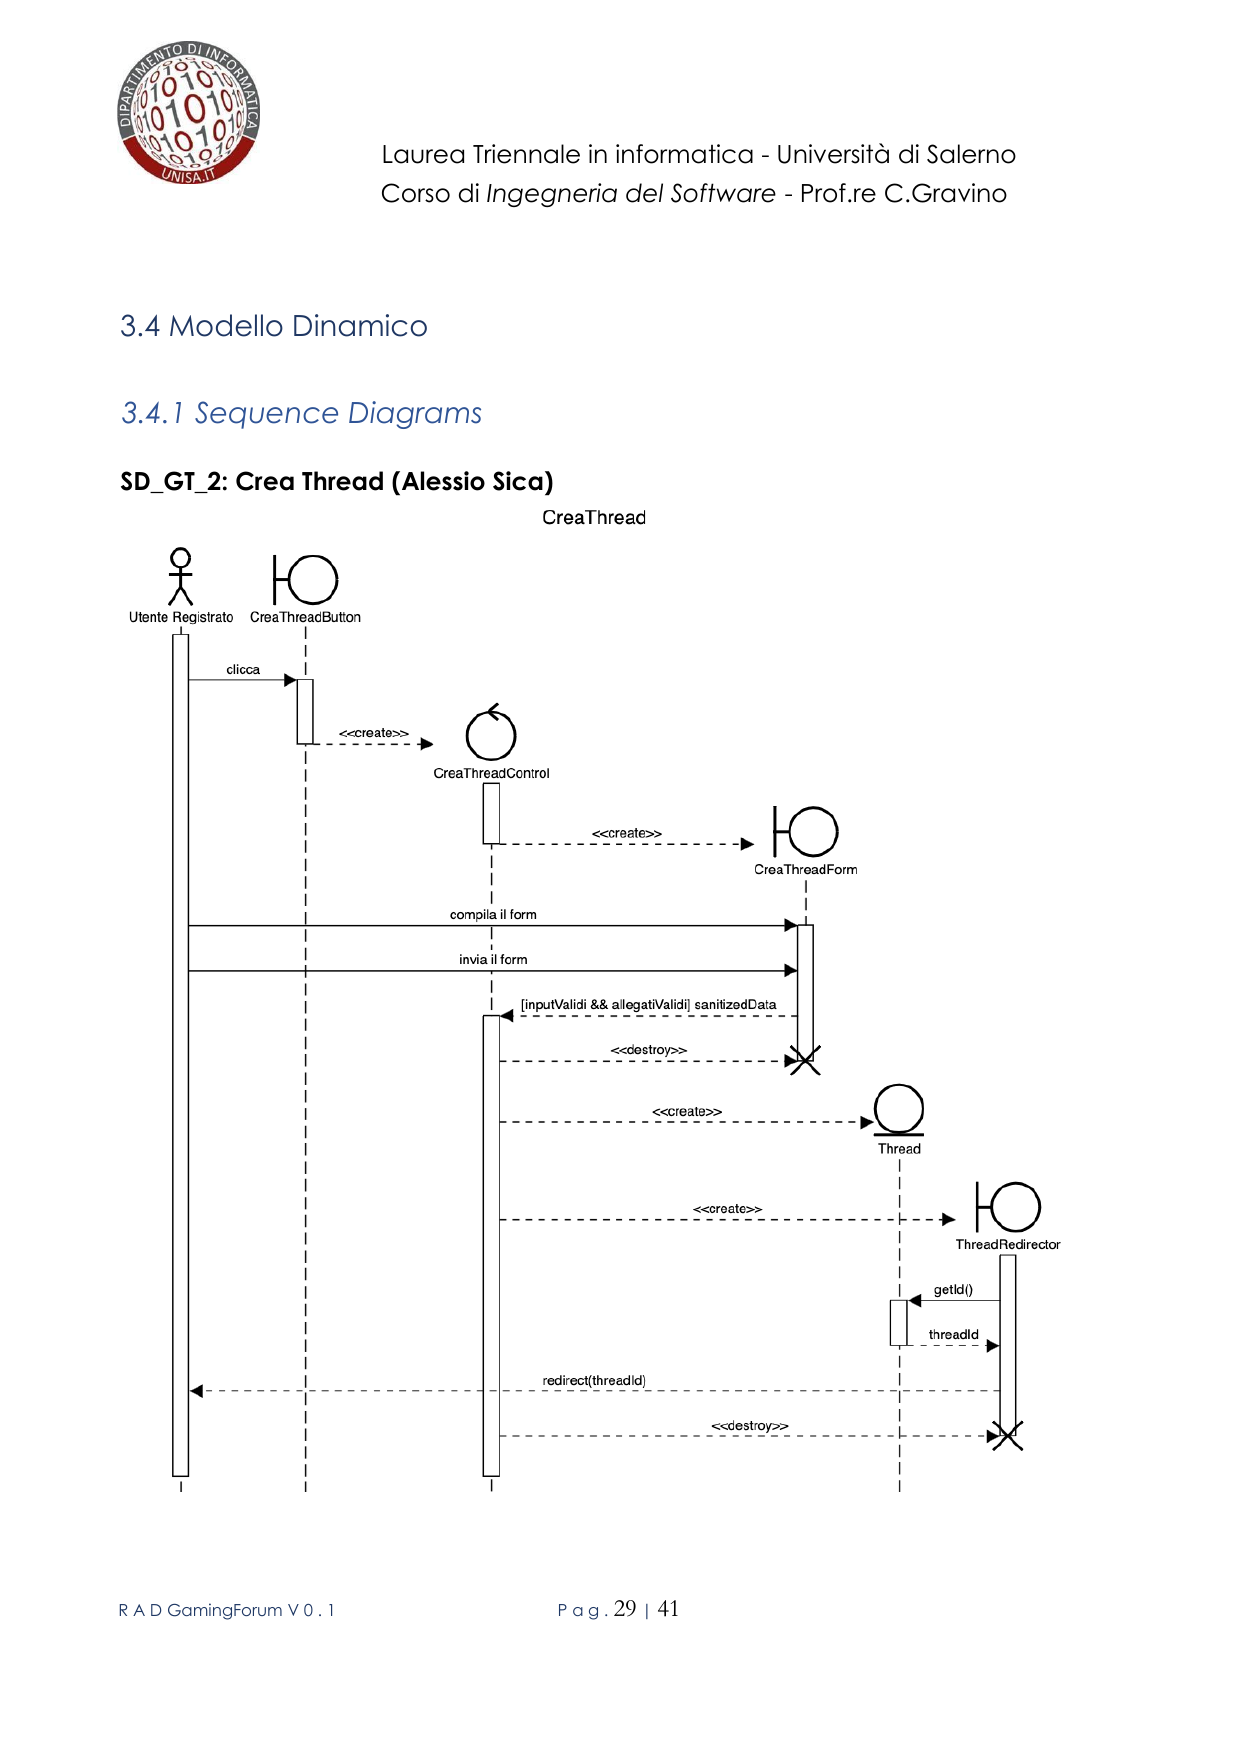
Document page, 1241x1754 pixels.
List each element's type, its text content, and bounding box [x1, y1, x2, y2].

subtitle 3.4 Modello Dinamico [120, 304, 1132, 345]
picture [120, 500, 1068, 1492]
subtitle 3.4.1 Sequence Diagrams [120, 390, 1132, 432]
picture [117, 41, 260, 184]
